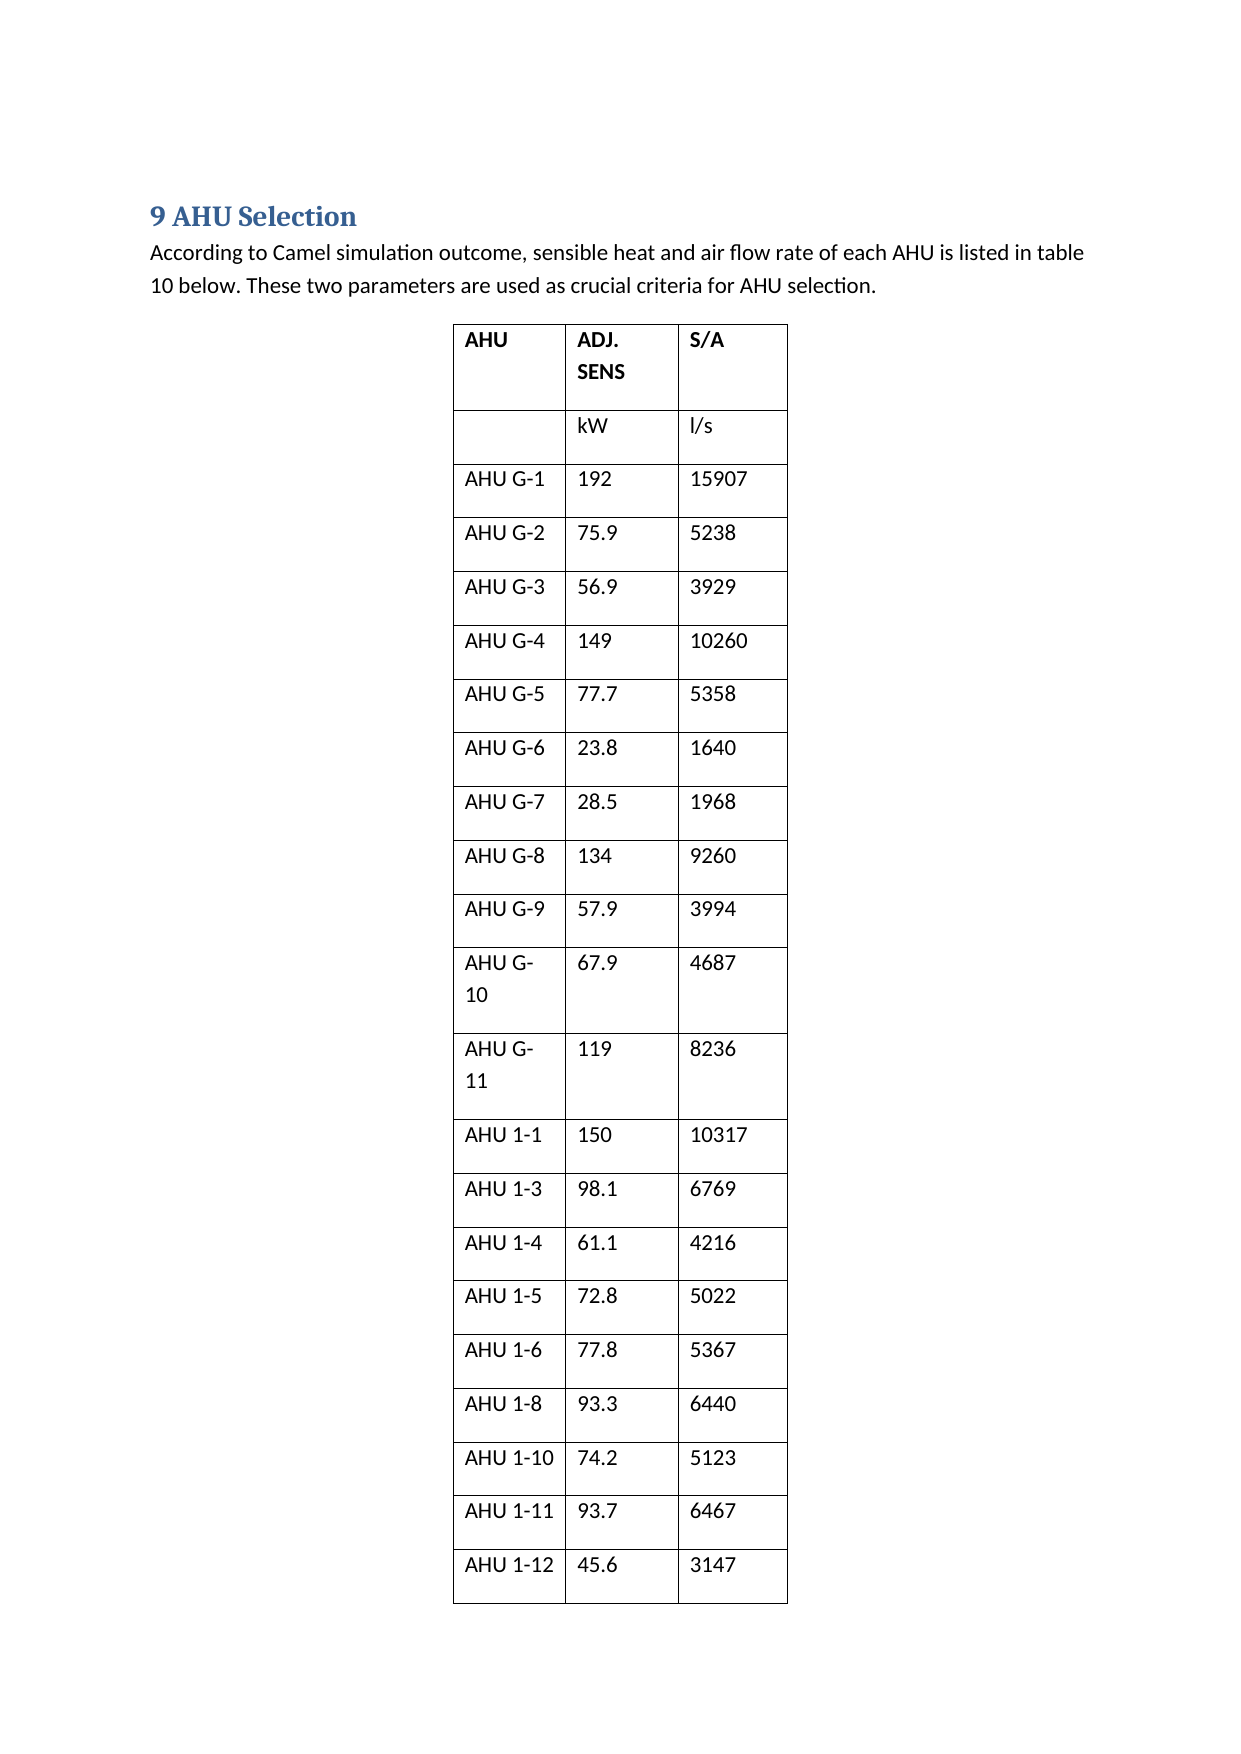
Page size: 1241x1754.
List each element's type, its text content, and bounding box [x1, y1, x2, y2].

table_cell AHU 1-8 [454, 1389, 565, 1442]
table_cell 67.9 [566, 948, 678, 1033]
table_cell AHU G-3 [454, 572, 565, 625]
table_cell 10317 [679, 1120, 787, 1173]
table_cell 1968 [679, 787, 787, 840]
table_cell AHU 1-10 [454, 1443, 565, 1495]
table_cell 72.8 [566, 1281, 678, 1334]
table_cell 5238 [679, 518, 787, 571]
table_cell 6769 [679, 1174, 787, 1227]
table_cell 56.9 [566, 572, 678, 625]
table_header S/A [679, 325, 787, 410]
table_cell 119 [566, 1034, 678, 1119]
table_cell AHU G-9 [454, 895, 565, 947]
table_cell 6440 [679, 1389, 787, 1442]
table_cell 28.5 [566, 787, 678, 840]
table_cell AHU G-2 [454, 518, 565, 571]
table_cell 150 [566, 1120, 678, 1173]
text According to Camel simulation outcome, sensible heat and air flow rate of each AHU is listed in table 10 below. These two parameters are used as crucial criteria for AHU selection. [150, 238, 1090, 299]
table_cell 134 [566, 841, 678, 893]
table_cell AHU 1-5 [454, 1281, 565, 1334]
table_cell 9260 [679, 841, 787, 893]
table_cell 57.9 [566, 895, 678, 947]
table_cell AHU G-4 [454, 626, 565, 678]
table_cell 8236 [679, 1034, 787, 1119]
table_cell AHU G-5 [454, 680, 565, 732]
table_cell kW [566, 411, 678, 463]
table_cell AHU 1-4 [454, 1228, 565, 1280]
table_cell AHU G-11 [454, 1034, 565, 1119]
table_cell 6467 [679, 1496, 787, 1549]
table_cell 61.1 [566, 1228, 678, 1280]
table_cell l/s [679, 411, 787, 463]
table_cell 93.3 [566, 1389, 678, 1442]
table_cell 1640 [679, 733, 787, 786]
subtitle 9 AHU Selection [150, 200, 1090, 233]
table_cell 149 [566, 626, 678, 678]
table_cell 4687 [679, 948, 787, 1033]
table_cell AHU G-7 [454, 787, 565, 840]
table_cell 15907 [679, 465, 787, 517]
table_cell 5367 [679, 1335, 787, 1388]
table_cell AHU 1-12 [454, 1550, 565, 1603]
table_cell AHU 1-3 [454, 1174, 565, 1227]
table_cell 77.8 [566, 1335, 678, 1388]
table_cell 23.8 [566, 733, 678, 786]
table_cell AHU 1-6 [454, 1335, 565, 1388]
table_cell AHU G-6 [454, 733, 565, 786]
table_cell 45.6 [566, 1550, 678, 1603]
table_cell AHU G-1 [454, 465, 565, 517]
table_cell 77.7 [566, 680, 678, 732]
table_cell 75.9 [566, 518, 678, 571]
table_cell AHU 1-1 [454, 1120, 565, 1173]
table_header AHU [454, 325, 565, 410]
table_cell AHU G-10 [454, 948, 565, 1033]
table_header ADJ. SENS [566, 325, 678, 410]
table_cell 4216 [679, 1228, 787, 1280]
table_cell 3147 [679, 1550, 787, 1603]
table_cell 192 [566, 465, 678, 517]
table_cell 3994 [679, 895, 787, 947]
table_cell 74.2 [566, 1443, 678, 1495]
table_cell 5123 [679, 1443, 787, 1495]
table_cell 5358 [679, 680, 787, 732]
table_cell [454, 411, 565, 463]
table_cell 5022 [679, 1281, 787, 1334]
table_cell 3929 [679, 572, 787, 625]
table_cell 93.7 [566, 1496, 678, 1549]
table_cell AHU G-8 [454, 841, 565, 893]
table_cell 10260 [679, 626, 787, 678]
table_cell AHU 1-11 [454, 1496, 565, 1549]
table_cell 98.1 [566, 1174, 678, 1227]
